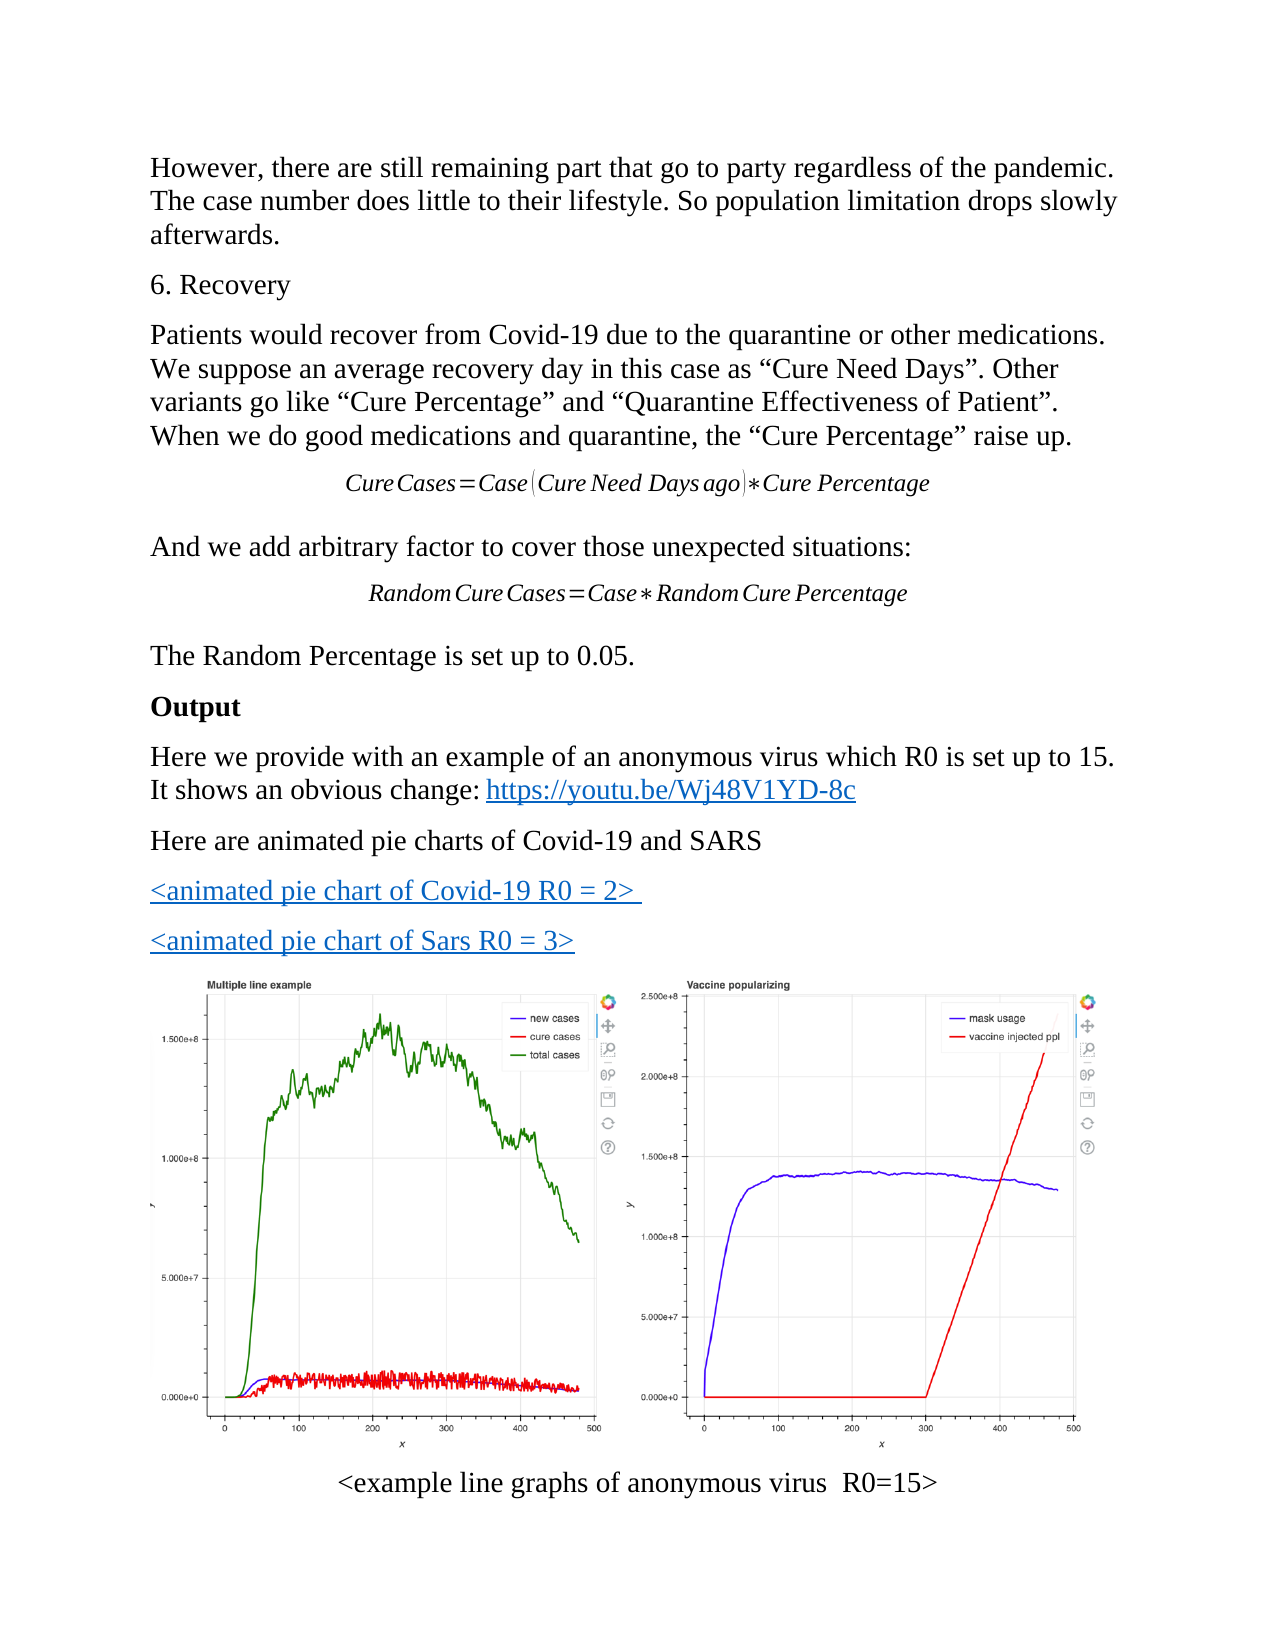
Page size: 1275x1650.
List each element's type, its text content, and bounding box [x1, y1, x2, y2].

text Output [150, 689, 1125, 722]
text <example line graphs of anonymous virus R0=15> [150, 1465, 1125, 1498]
text <animated pie chart of Covid-19 R0 = 2> [150, 873, 1125, 906]
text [150, 150, 1125, 251]
text <animated pie chart of Sars R0 = 3> [150, 923, 1125, 957]
text 6. Recovery [150, 267, 1125, 301]
text The Random Percentage is set up to 0.05. [150, 638, 1125, 672]
text Here we provide with an example of an anonymous virus which R0 is set up to 15. It shows an obvious change: https://youtu.be/Wj48V1YD-8c [150, 739, 1125, 806]
picture [150, 973, 1125, 1465]
text Here are animated pie charts of Covid-19 and SARS [150, 823, 1125, 856]
text And we add arbitrary factor to cover those unexpected situations: [150, 529, 1125, 563]
text Patients would recover from Covid-19 due to the quarantine or other medications. We suppose an average recovery day in this case as “Cure Need Days”. Other variants go like “Cure Percentage” and “Quarantine Effectiveness of Patient”. When we do good medications and quarantine, the “Cure Percentage” raise up. [150, 317, 1125, 452]
